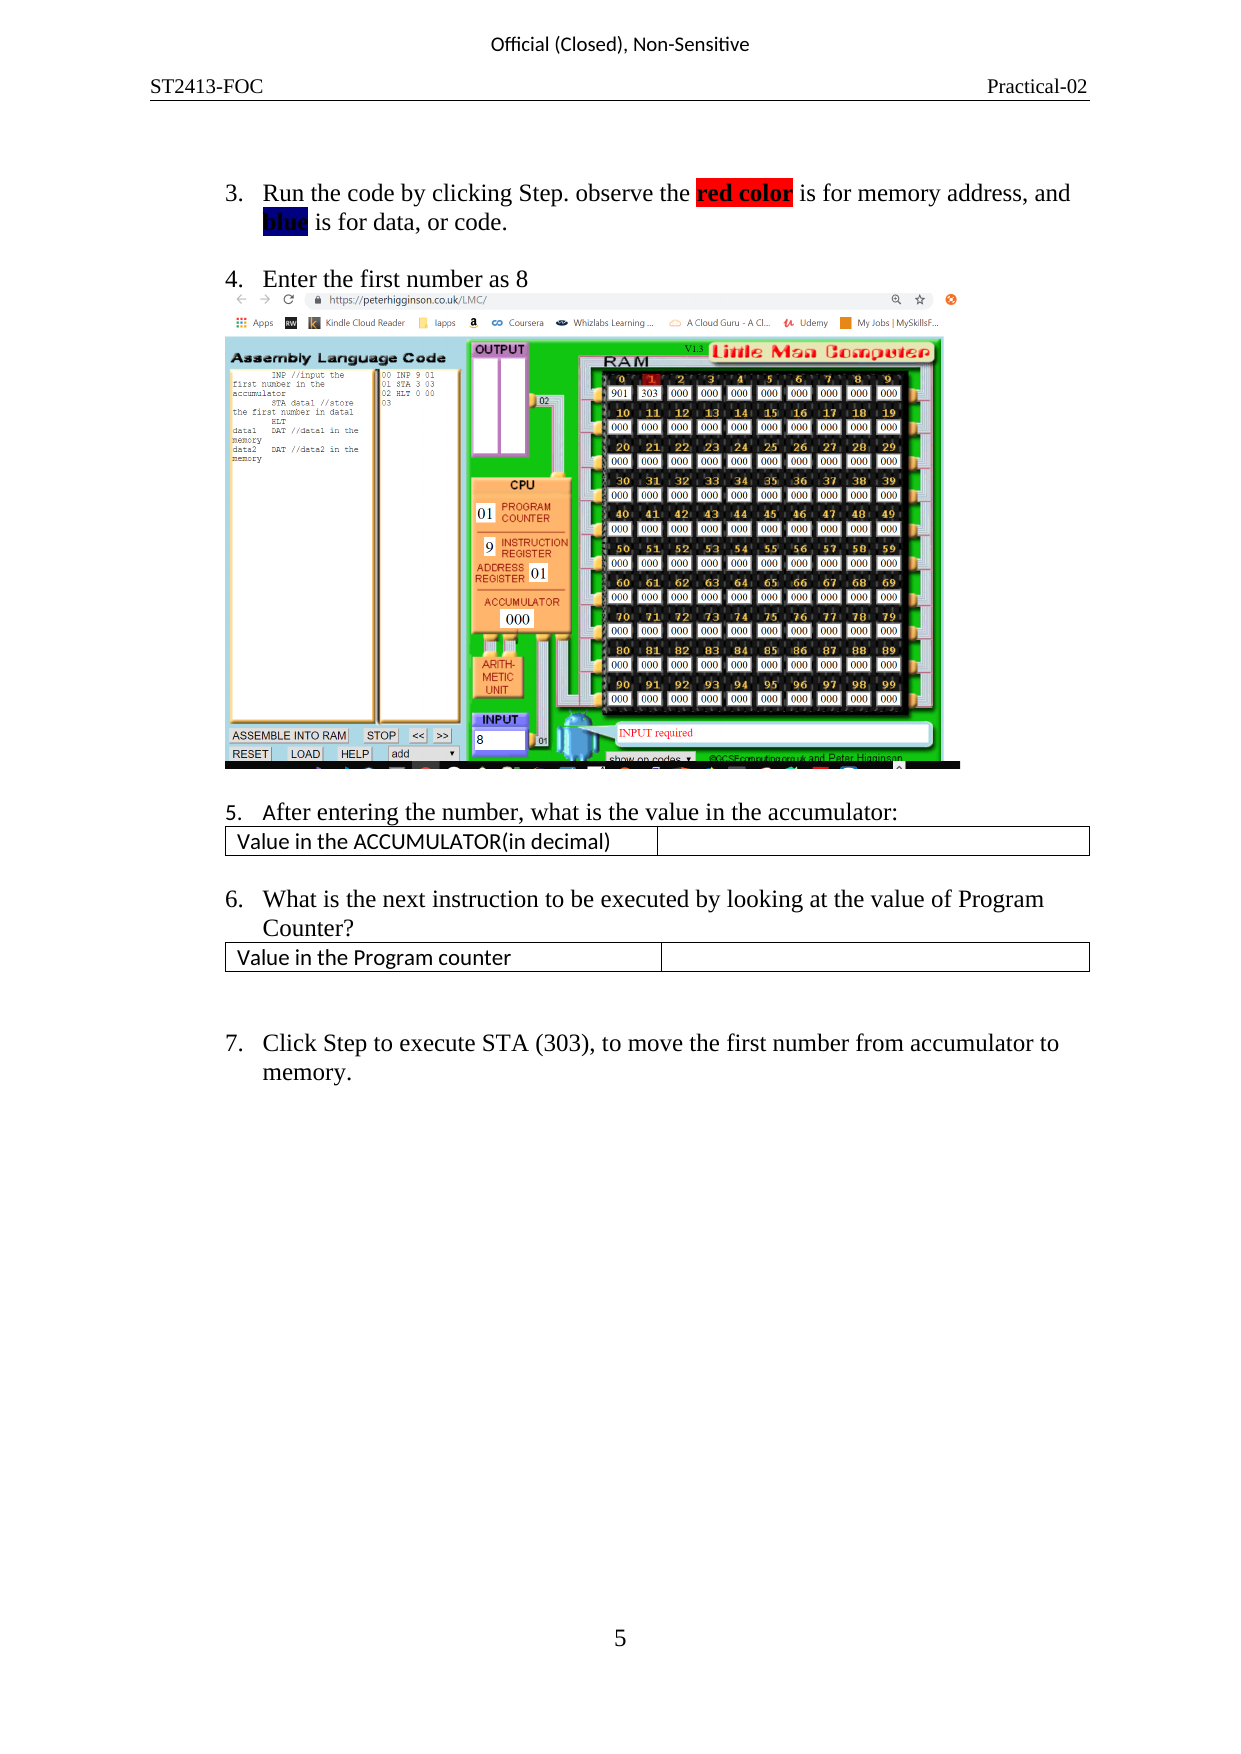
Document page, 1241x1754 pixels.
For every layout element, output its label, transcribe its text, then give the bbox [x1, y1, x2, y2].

list Enter the first number as 8 [225, 264, 1090, 293]
list After entering the number, what is the value in the accumulator: [225, 797, 1090, 826]
list Click Step to execute STA (303), to move the first number from accumulator to memory. [225, 1028, 1090, 1085]
table_header Value in the Program counter [226, 943, 661, 971]
picture [225, 293, 961, 769]
table_header Value in the ACCUMULATOR(in decimal) [226, 827, 657, 855]
list What is the next instruction to be executed by looking at the value of Program Counter? [225, 884, 1090, 942]
table_header [662, 943, 1089, 971]
table_header [658, 827, 1089, 855]
list Run the code by clicking Step. observe the red color is for memory address, and blue is for data, or code. [225, 178, 1090, 236]
